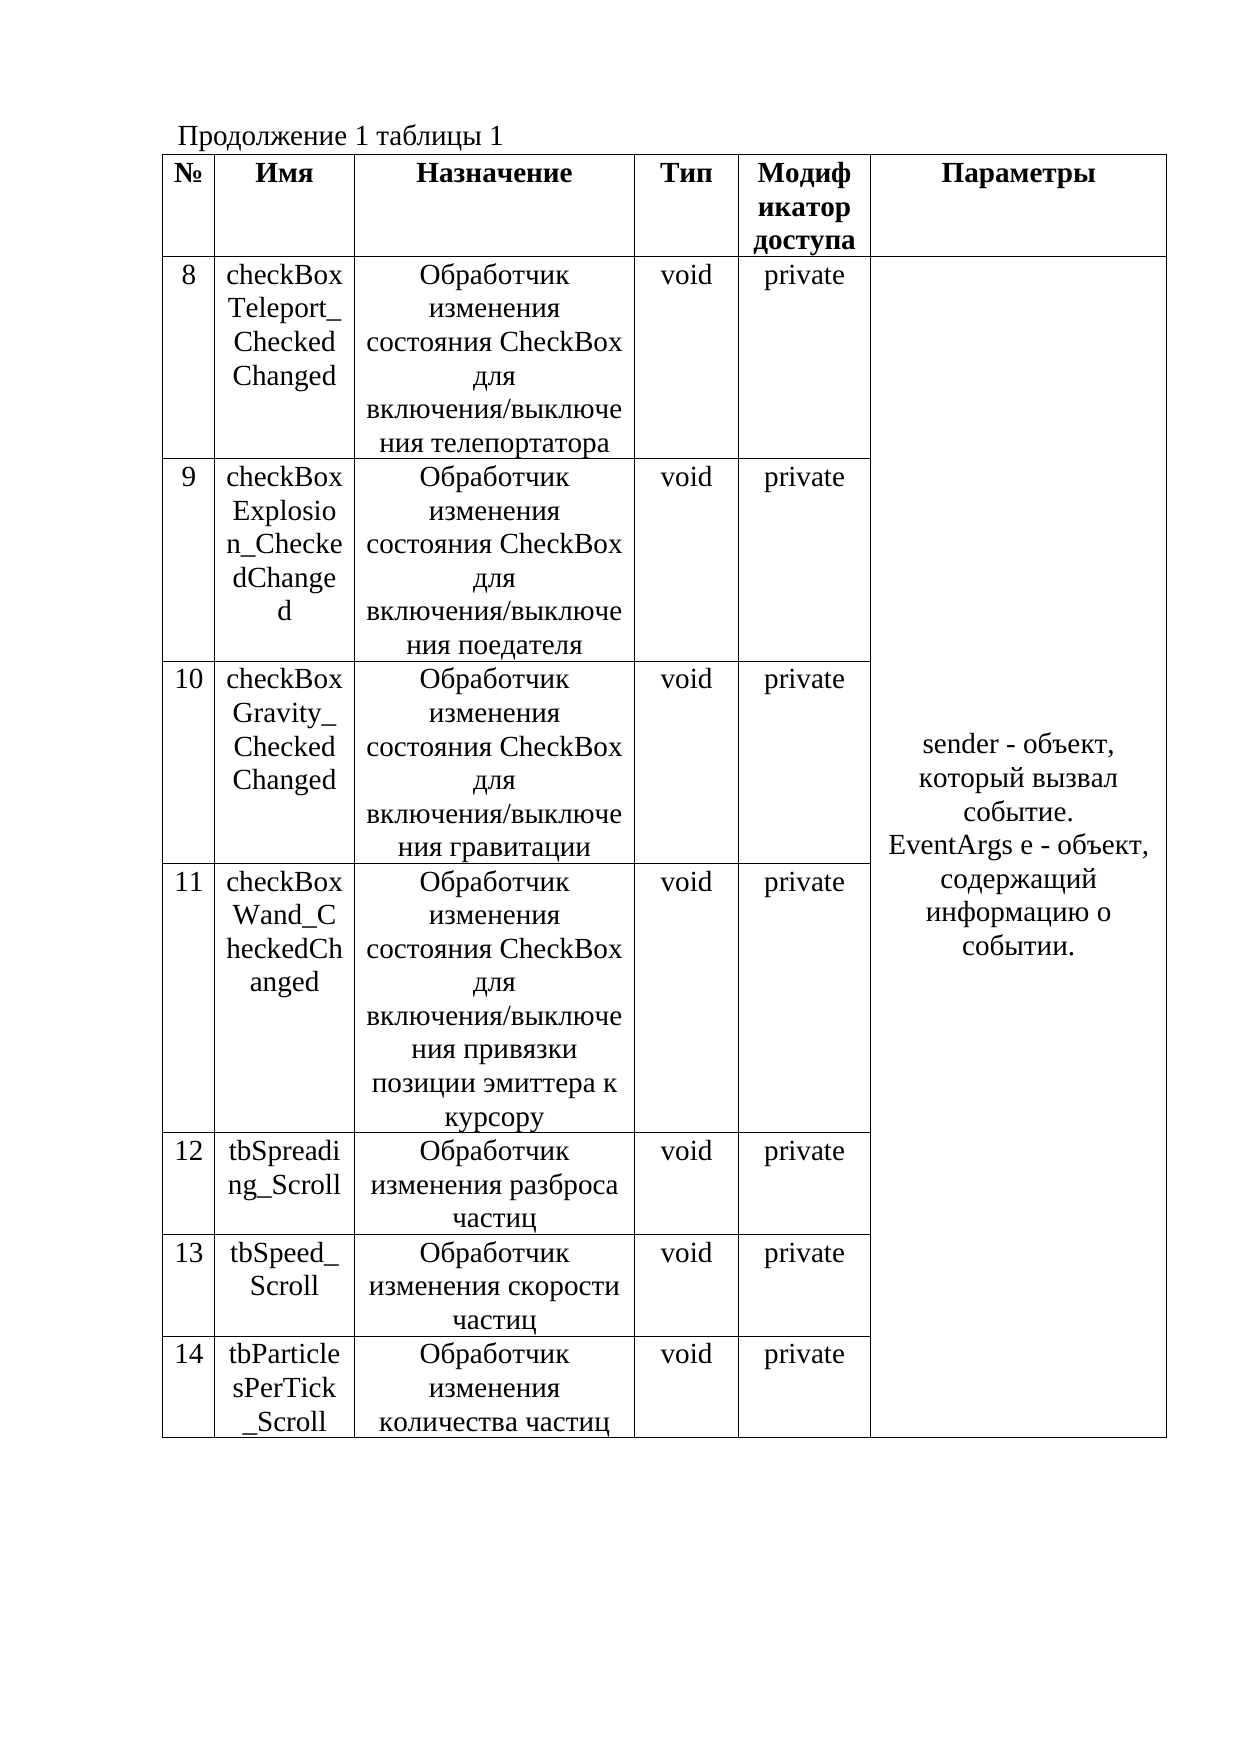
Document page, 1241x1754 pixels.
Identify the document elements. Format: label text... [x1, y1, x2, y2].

text Продолжение 1 таблицы 1 [177, 118, 1152, 152]
table_cell void [635, 1133, 738, 1234]
table_header Параметры [871, 155, 1166, 256]
table_cell private [739, 1337, 870, 1437]
table_cell Обработчик изменения состояния CheckBox для включения/выключения привязки позиции эмиттера к курсору [355, 864, 634, 1132]
table_cell tbParticlesPerTick_Scroll [215, 1337, 354, 1437]
table_cell private [739, 257, 870, 458]
table_header Назначение [355, 155, 634, 256]
table_header Имя [215, 155, 354, 256]
table_cell private [739, 864, 870, 1132]
table_cell void [635, 1235, 738, 1336]
table_cell 13 [163, 1235, 214, 1336]
table_cell 12 [163, 1133, 214, 1234]
table_cell 11 [163, 864, 214, 1132]
table_cell void [635, 459, 738, 661]
table_cell Обработчик изменения количества частиц [355, 1337, 634, 1437]
table_cell checkBoxGravity_CheckedChanged [215, 662, 354, 863]
table_cell Обработчик изменения скорости частиц [355, 1235, 634, 1336]
table_cell 8 [163, 257, 214, 458]
table_cell Обработчик изменения состояния CheckBox для включения/выключения телепортатора [355, 257, 634, 458]
table_cell 9 [163, 459, 214, 661]
table_cell checkBoxWand_CheckedChanged [215, 864, 354, 1132]
table_cell private [739, 1235, 870, 1336]
table_header № [163, 155, 214, 256]
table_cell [871, 257, 1166, 1437]
table_header Тип [635, 155, 738, 256]
table_cell 14 [163, 1337, 214, 1437]
table_cell void [635, 864, 738, 1132]
table_cell checkBoxExplosion_CheckedChanged [215, 459, 354, 661]
table_cell 10 [163, 662, 214, 863]
table_header Модификатор доступа [739, 155, 870, 256]
table_cell void [635, 257, 738, 458]
table_cell void [635, 1337, 738, 1437]
table_cell Обработчик изменения состояния CheckBox для включения/выключения гравитации [355, 662, 634, 863]
table_cell private [739, 662, 870, 863]
table_cell Обработчик изменения разброса частиц [355, 1133, 634, 1234]
table_cell checkBoxTeleport_CheckedChanged [215, 257, 354, 458]
table_cell tbSpreading_Scroll [215, 1133, 354, 1234]
table_cell private [739, 459, 870, 661]
table_cell void [635, 662, 738, 863]
table_cell tbSpeed_Scroll [215, 1235, 354, 1336]
table_cell private [739, 1133, 870, 1234]
table_cell Обработчик изменения состояния CheckBox для включения/выключения поедателя [355, 459, 634, 661]
